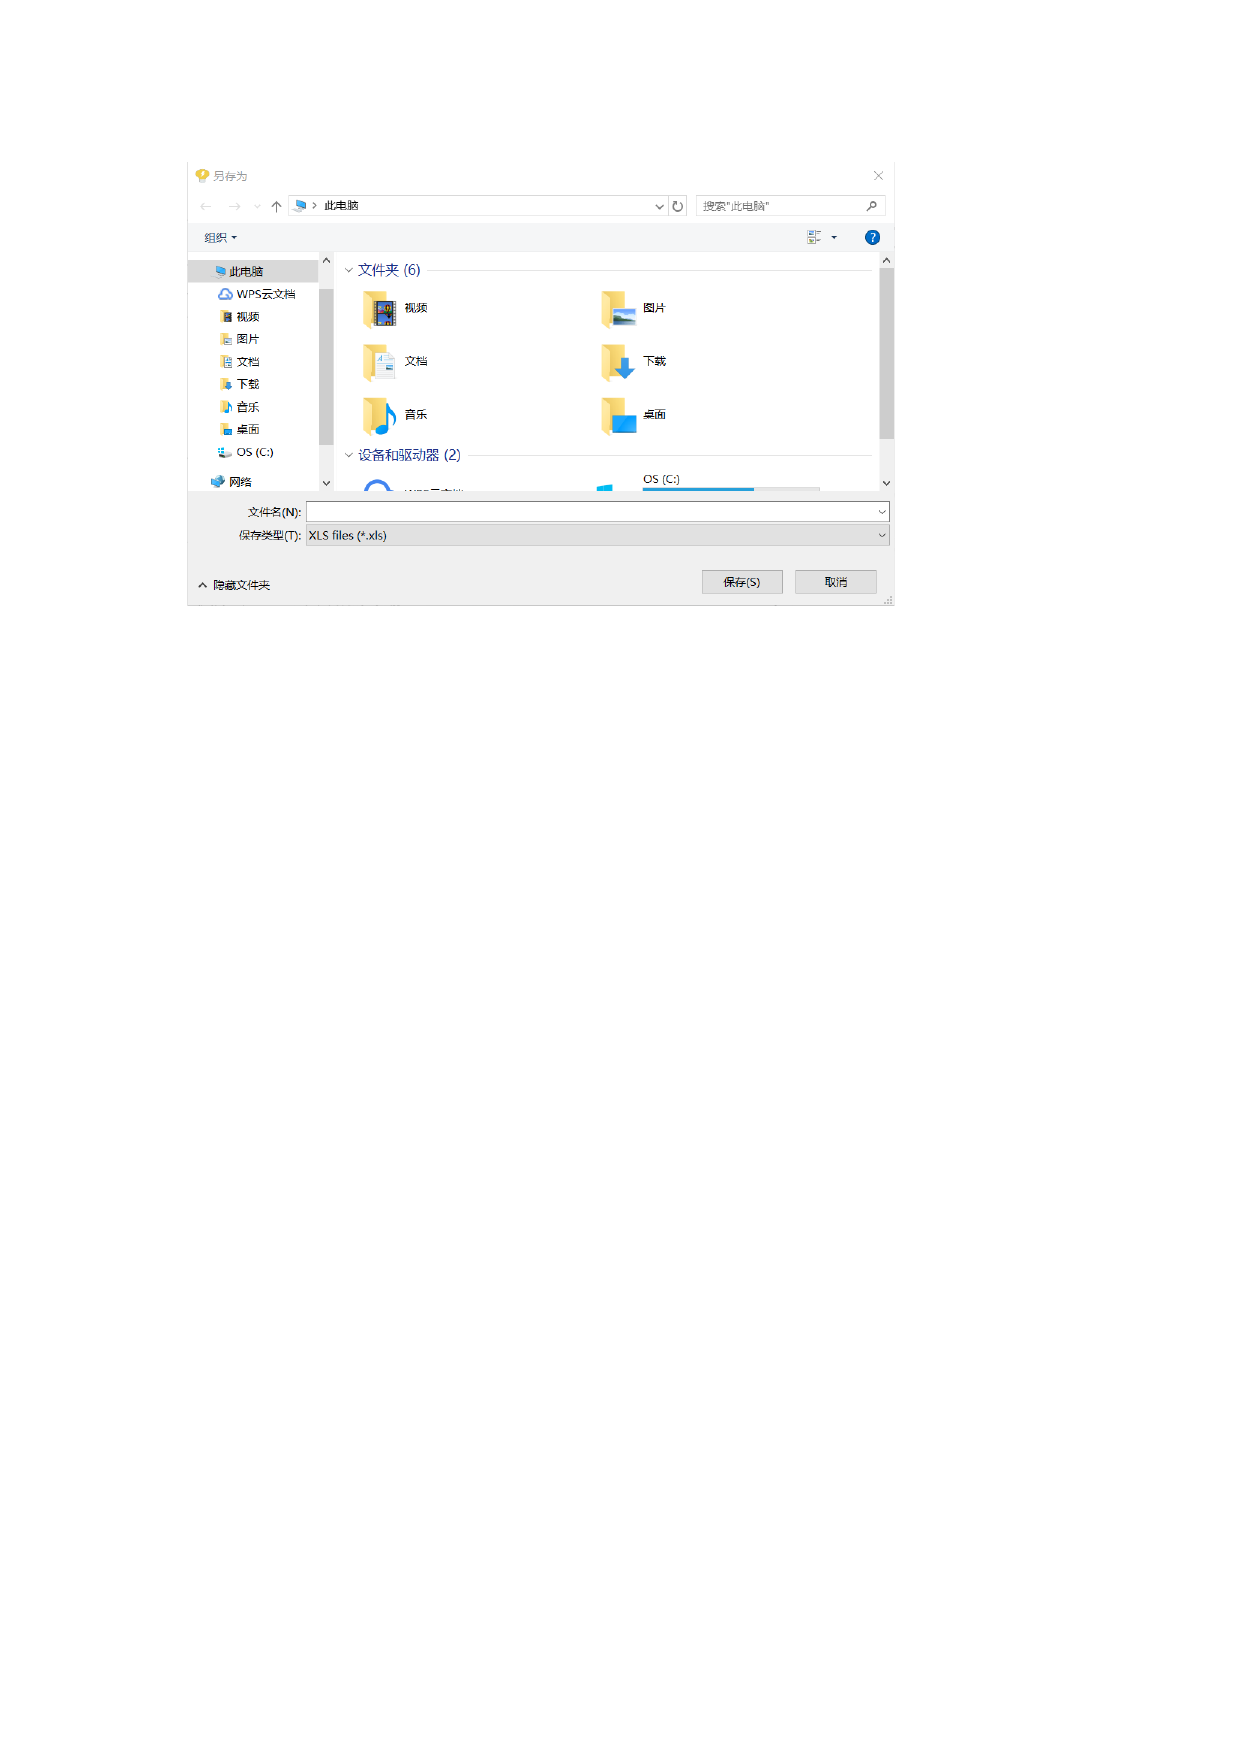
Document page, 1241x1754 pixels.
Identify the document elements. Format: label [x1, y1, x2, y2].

picture [187, 162, 895, 606]
